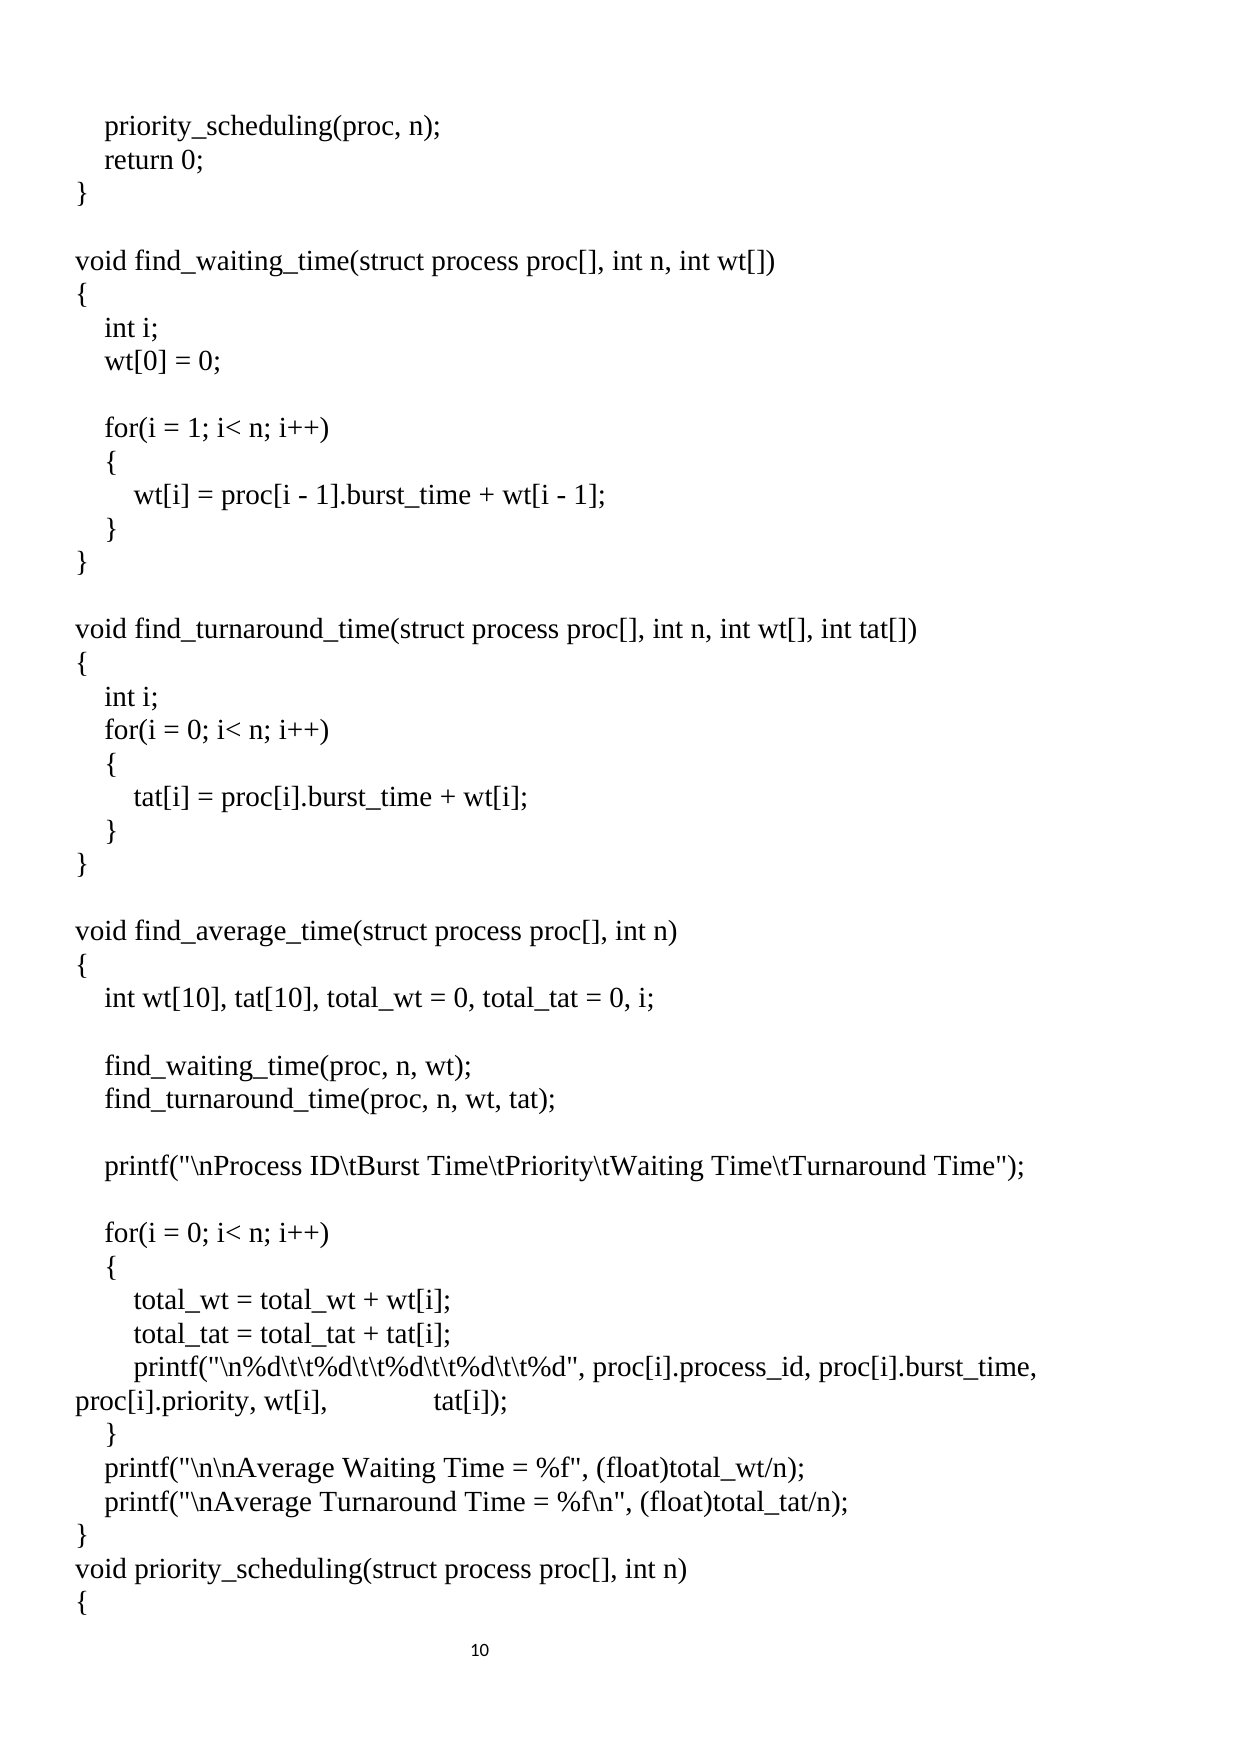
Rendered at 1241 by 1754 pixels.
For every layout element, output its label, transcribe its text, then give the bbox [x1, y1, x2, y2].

text for(i = 1; i< n; i++) [75, 410, 1165, 444]
text find_turnaround_time(proc, n, wt, tat); [75, 1081, 1165, 1115]
text printf("\n\nAverage Waiting Time = %f", (float)total_wt/n); [75, 1450, 1165, 1484]
text wt[i] = proc[i - 1].burst_time + wt[i - 1]; [75, 477, 1165, 511]
text { [75, 444, 1165, 477]
text void find_waiting_time(struct process proc[], int n, int wt[]) [75, 243, 1165, 276]
text } [75, 1517, 1165, 1551]
text { [75, 947, 1165, 981]
text for(i = 0; i< n; i++) [75, 1215, 1165, 1249]
text int i; [75, 310, 1165, 343]
text total_tat = total_tat + tat[i]; [75, 1316, 1165, 1349]
text void find_turnaround_time(struct process proc[], int n, int wt[], int tat[]) [75, 612, 1165, 645]
text priority_scheduling(proc, n); [75, 108, 1165, 142]
text } [75, 511, 1165, 544]
text printf("\n%d\t\t%d\t\t%d\t\t%d\t\t%d", proc[i].process_id, proc[i].burst_time, proc[i].priority, wt[i], tat[i]); [75, 1349, 1165, 1417]
text tat[i] = proc[i].burst_time + wt[i]; [75, 779, 1165, 813]
text { [75, 1584, 1165, 1618]
text void priority_scheduling(struct process proc[], int n) [75, 1551, 1165, 1584]
text find_waiting_time(proc, n, wt); [75, 1048, 1165, 1081]
text for(i = 0; i< n; i++) [75, 712, 1165, 746]
text void find_average_time(struct process proc[], int n) [75, 913, 1165, 947]
text total_wt = total_wt + wt[i]; [75, 1282, 1165, 1316]
text } [75, 544, 1165, 578]
text { [75, 1249, 1165, 1282]
text return 0; [75, 142, 1165, 176]
text { [75, 645, 1165, 679]
text int wt[10], tat[10], total_wt = 0, total_tat = 0, i; [75, 981, 1165, 1014]
text } [75, 813, 1165, 846]
text } [75, 176, 1165, 209]
text int i; [75, 679, 1165, 712]
text } [75, 846, 1165, 880]
text { [75, 276, 1165, 310]
text } [75, 1417, 1165, 1450]
text printf("\nAverage Turnaround Time = %f\n", (float)total_tat/n); [75, 1484, 1165, 1517]
text printf("\nProcess ID\tBurst Time\tPriority\tWaiting Time\tTurnaround Time"); [75, 1148, 1165, 1182]
text { [75, 746, 1165, 779]
text wt[0] = 0; [75, 343, 1165, 377]
